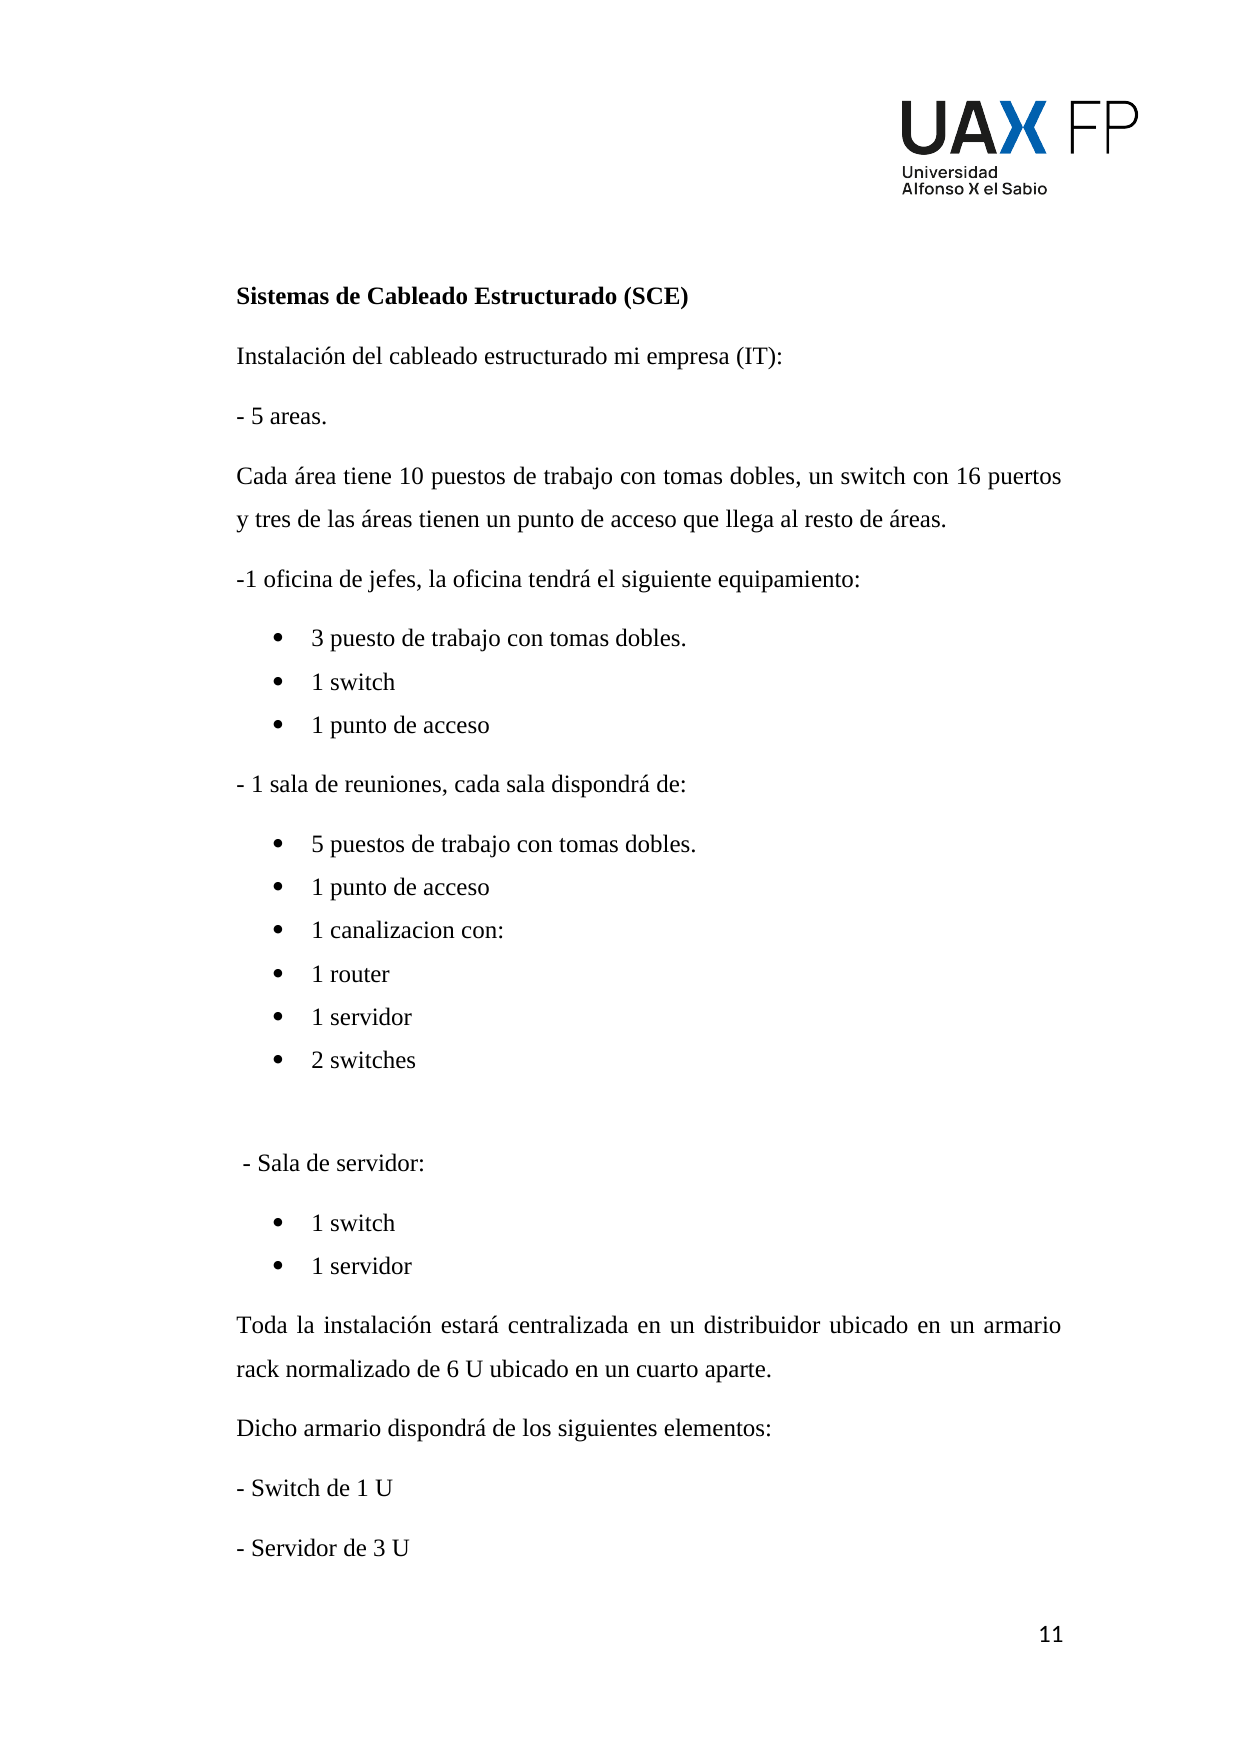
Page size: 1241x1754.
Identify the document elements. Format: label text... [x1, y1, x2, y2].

list 1 servidor [274, 1251, 1063, 1279]
text - Switch de 1 U [236, 1473, 1063, 1502]
text - 5 areas. [236, 401, 1063, 430]
list 1 switch [274, 667, 1063, 695]
list 1 canalizacion con: [274, 916, 1063, 944]
list 1 router [274, 959, 1063, 987]
picture [875, 75, 1164, 221]
list 5 puestos de trabajo con tomas dobles. [274, 829, 1063, 858]
text -1 oficina de jefes, la oficina tendrá el siguiente equipamiento: [236, 564, 1063, 592]
list 1 servidor [274, 1002, 1063, 1031]
list 2 switches [274, 1045, 1063, 1074]
list 1 switch [274, 1208, 1063, 1236]
text - Sala de servidor: [236, 1148, 1063, 1177]
text Instalación del cableado estructurado mi empresa (IT): [236, 341, 1063, 370]
list 3 puesto de trabajo con tomas dobles. [274, 623, 1063, 652]
text Dicho armario dispondrá de los siguientes elementos: [236, 1413, 1063, 1442]
text Cada área tiene 10 puestos de trabajo con tomas dobles, un switch con 16 puertos y tres de las áreas tienen un punto de acceso que llega al resto de áreas. [236, 461, 1063, 533]
text - 1 sala de reuniones, cada sala dispondrá de: [236, 769, 1063, 798]
text - Servidor de 3 U [236, 1533, 1063, 1562]
list 1 punto de acceso [274, 710, 1063, 738]
text Toda la instalación estará centralizada en un distribuidor ubicado en un armario rack normalizado de 6 U ubicado en un cuarto aparte. [236, 1311, 1063, 1382]
text Sistemas de Cableado Estructurado (SCE) [236, 281, 1063, 310]
list 1 punto de acceso [274, 872, 1063, 901]
